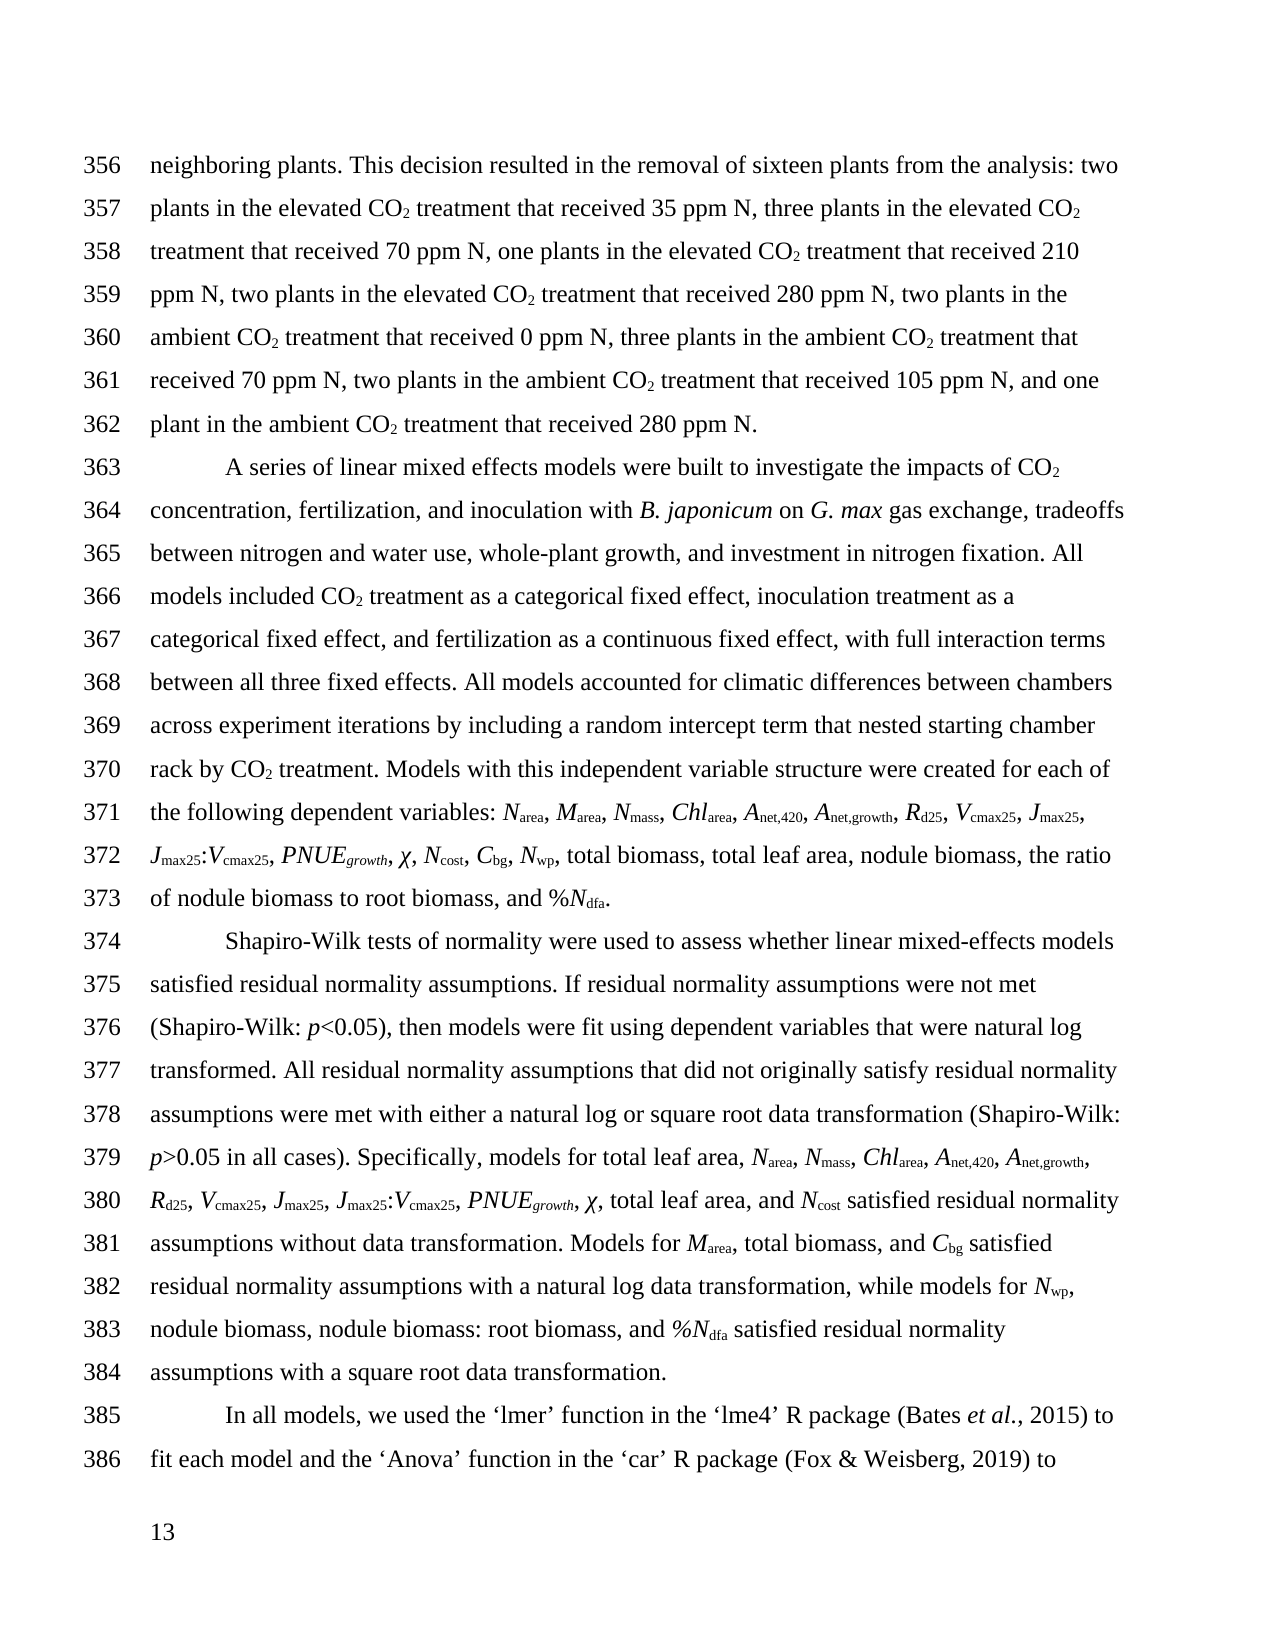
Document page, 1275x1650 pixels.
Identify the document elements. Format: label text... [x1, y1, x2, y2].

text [150, 1401, 1125, 1472]
text Shapiro-Wilk tests of normality were used to assess whether linear mixed-effects models satisfied residual normality assumptions. If residual normality assumptions were not met (Shapiro-Wilk: p<0.05), then models were fit using dependent variables that were natural log transformed. All residual normality assumptions that did not originally satisfy residual normality assumptions were met with either a natural log or square root data transformation (Shapiro-Wilk: p>0.05 in all cases). Specifically, models for total leaf area, Narea, Nmass, Chlarea, Anet,420, Anet,growth, Rd25, Vcmax25, Jmax25, Jmax25:Vcmax25, PNUEgrowth, χ, total leaf area, and Ncost satisfied residual normality assumptions without data transformation. Models for Marea, total biomass, and Cbg satisfied residual normality assumptions with a natural log data transformation, while models for Nwp, nodule biomass, nodule biomass: root biomass, and %Ndfa satisfied residual normality assumptions with a square root data transformation. [150, 926, 1125, 1386]
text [150, 150, 1125, 437]
text A series of linear mixed effects models were built to investigate the impacts of CO2 concentration, fertilization, and inoculation with B. japonicum on G. max gas exchange, tradeoffs between nitrogen and water use, whole-plant growth, and investment in nitrogen fixation. All models included CO2 treatment as a categorical fixed effect, inoculation treatment as a categorical fixed effect, and fertilization as a continuous fixed effect, with full interaction terms between all three fixed effects. All models accounted for climatic differences between chambers across experiment iterations by including a random intercept term that nested starting chamber rack by CO2 treatment. Models with this independent variable structure were created for each of the following dependent variables: Narea, Marea, Nmass, Chlarea, Anet,420, Anet,growth, Rd25, Vcmax25, Jmax25, Jmax25:Vcmax25, PNUEgrowth, χ, Ncost, Cbg, Nwp, total biomass, total leaf area, nodule biomass, the ratio of nodule biomass to root biomass, and %Ndfa. [150, 452, 1125, 912]
